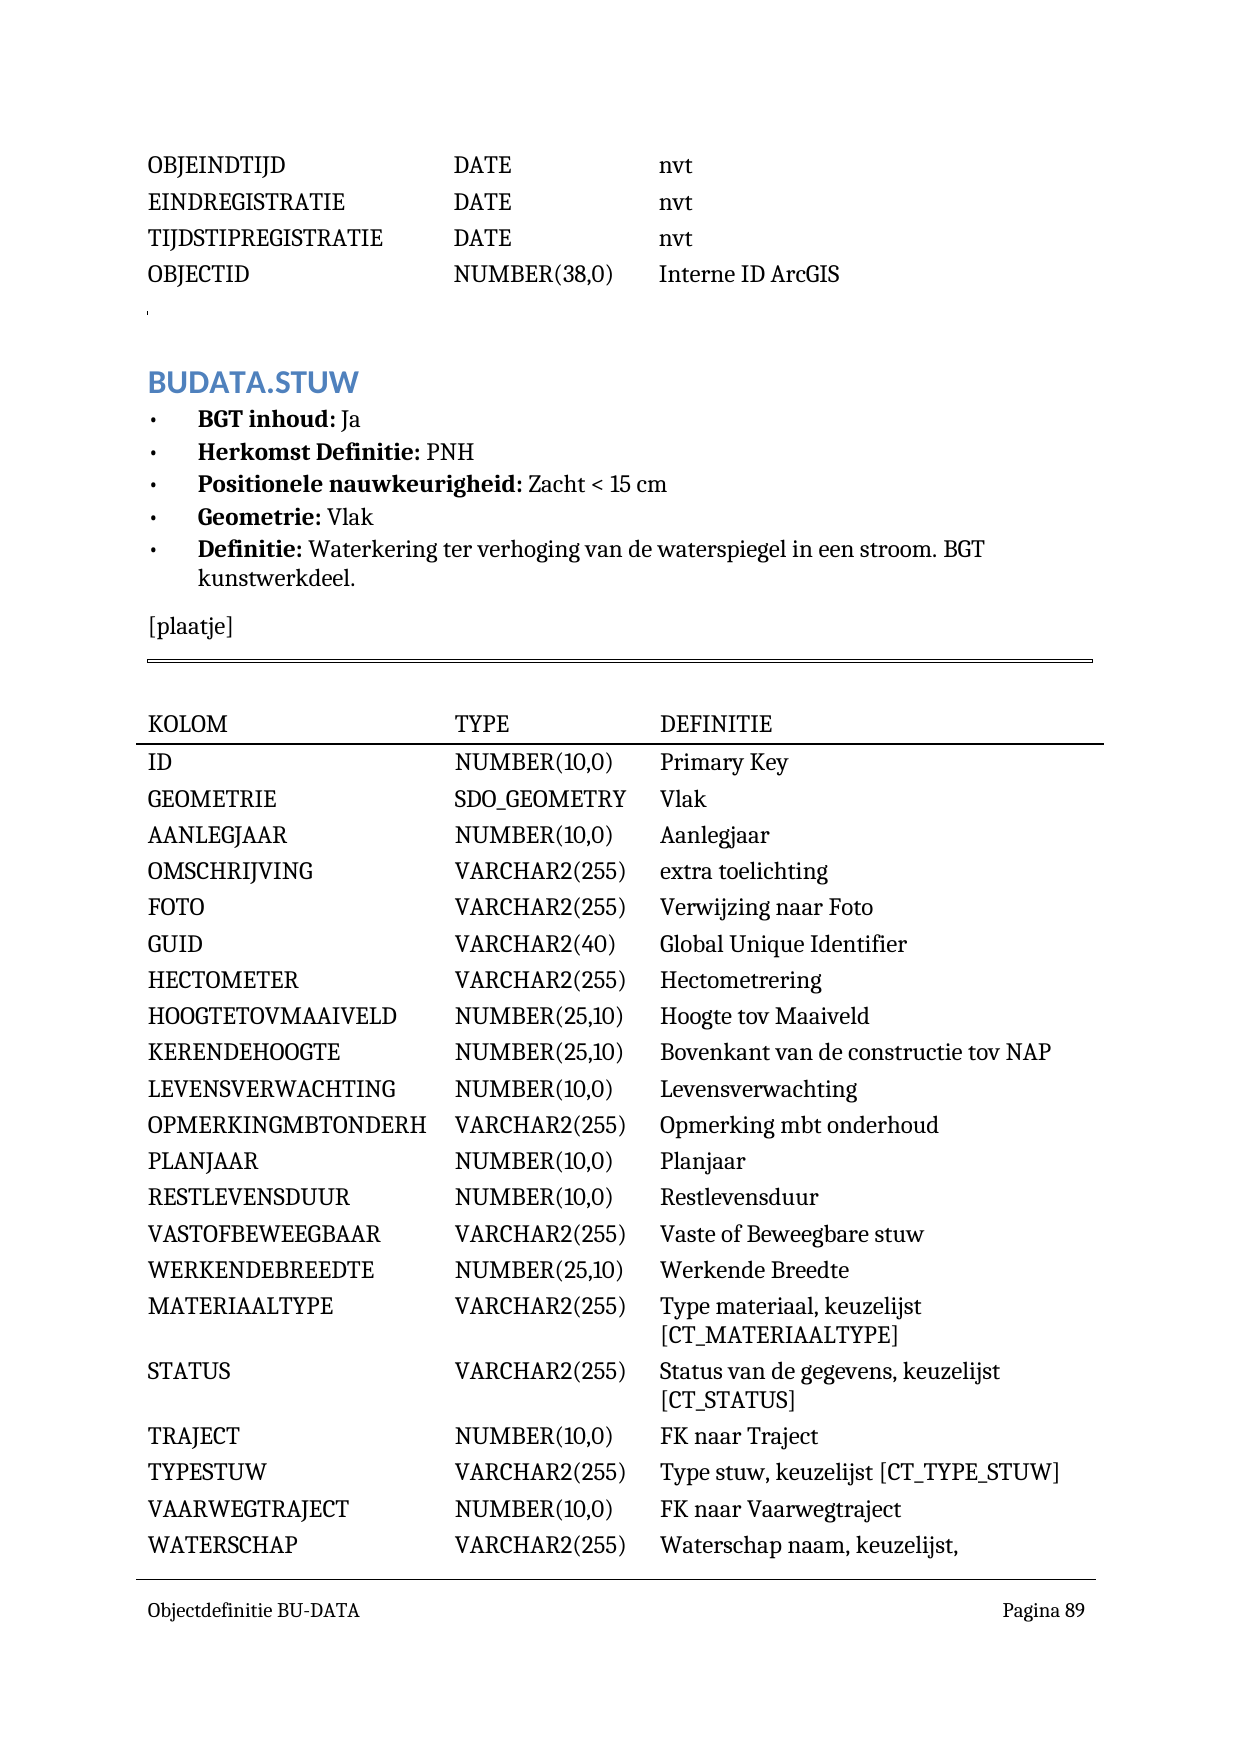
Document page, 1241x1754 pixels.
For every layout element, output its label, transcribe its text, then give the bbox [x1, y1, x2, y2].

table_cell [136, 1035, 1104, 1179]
list Herkomst Definitie: PNH [148, 438, 1093, 467]
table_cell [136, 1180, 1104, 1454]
list BGT inhoud: Ja [148, 405, 1093, 434]
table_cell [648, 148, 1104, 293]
list Geometrie: Vlak [148, 503, 1093, 532]
list Definitie: Waterkering ter verhoging van de waterspiegel in een stroom. BGT kunstwerkdeel. [148, 535, 1093, 593]
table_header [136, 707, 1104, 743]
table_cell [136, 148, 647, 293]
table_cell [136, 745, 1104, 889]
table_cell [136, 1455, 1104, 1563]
list Positionele nauwkeurigheid: Zacht < 15 cm [148, 470, 1093, 499]
text [plaatje] [148, 612, 1093, 640]
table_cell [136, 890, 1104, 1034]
subtitle BUDATA.STUW [148, 361, 1093, 402]
